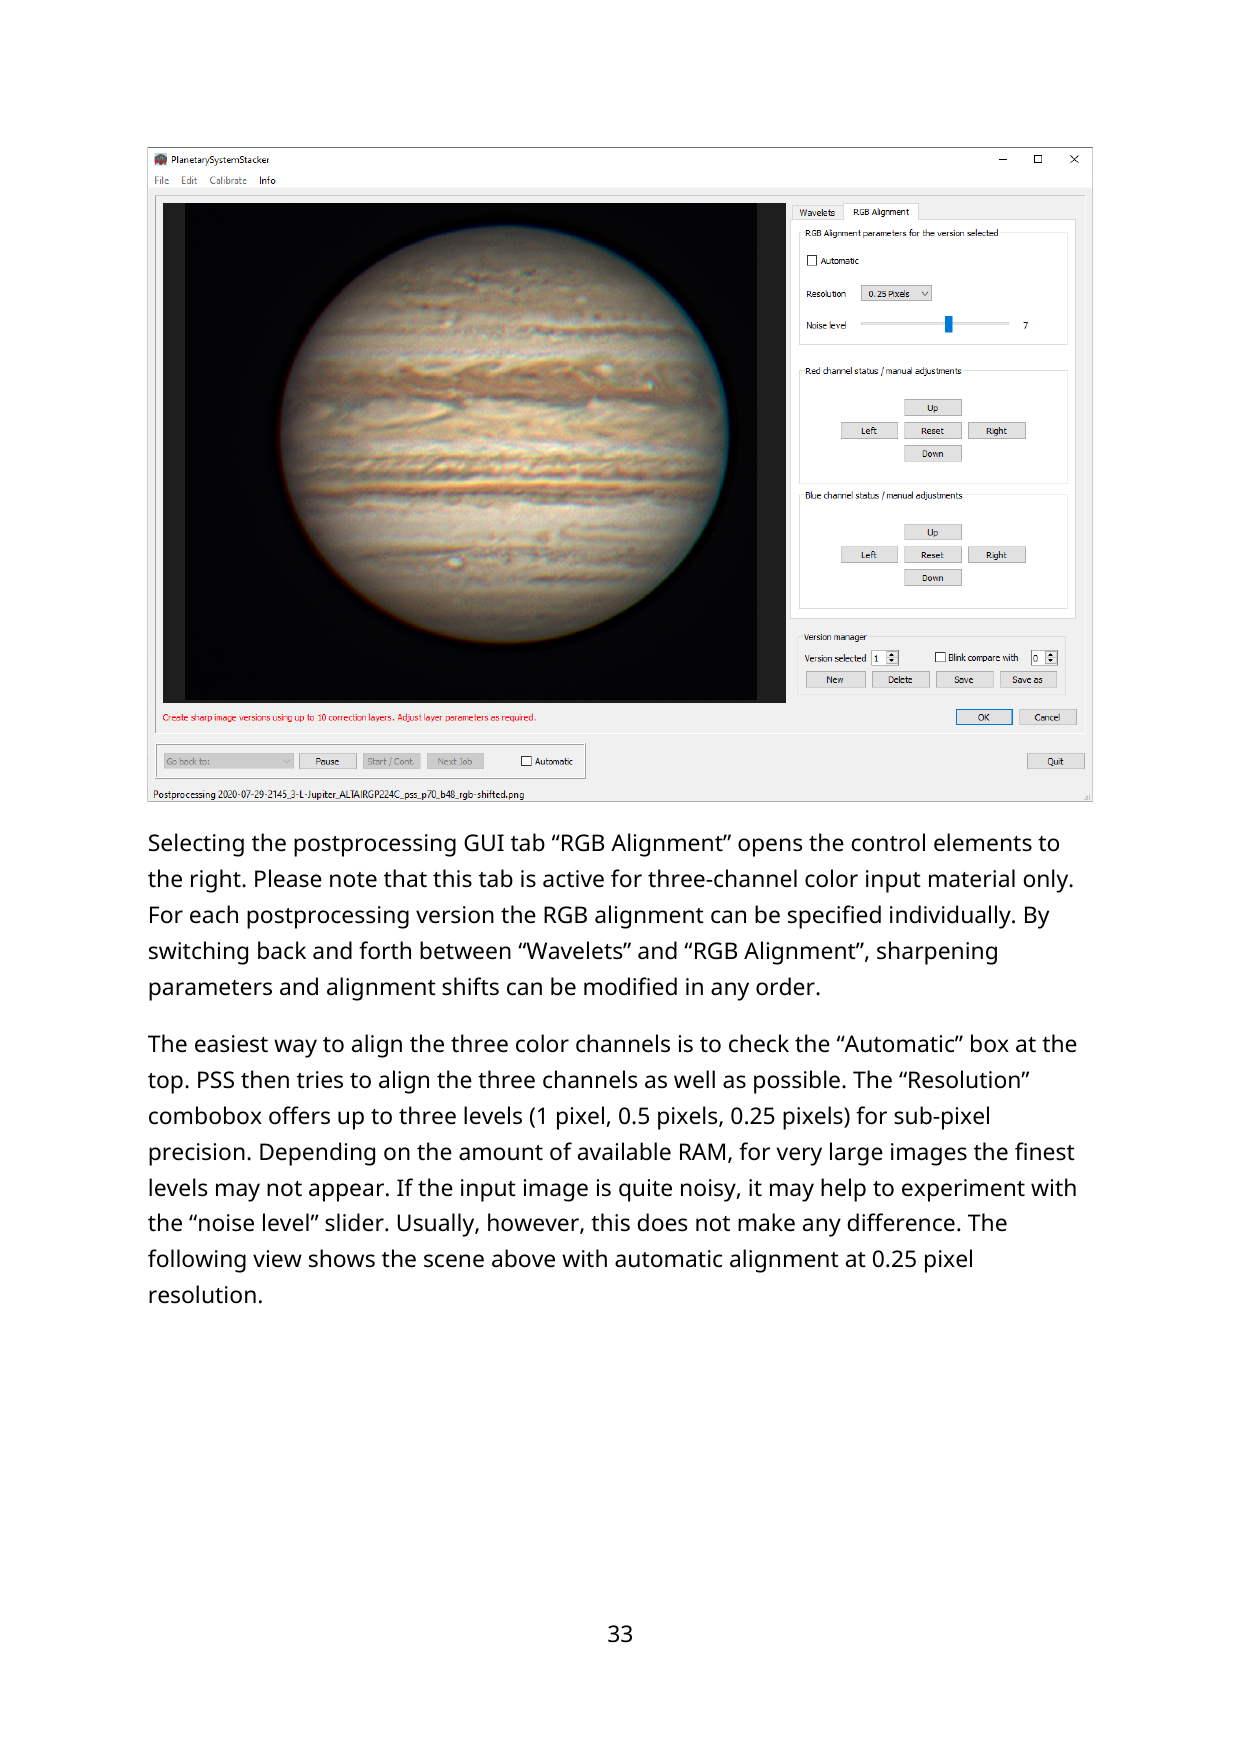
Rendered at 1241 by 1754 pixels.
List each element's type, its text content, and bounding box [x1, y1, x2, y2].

text Selecting the postprocessing GUI tab “RGB Alignment” opens the control elements to the right. Please note that this tab is active for three-channel color input material only. For each postprocessing version the RGB alignment can be specified individually. By switching back and forth between “Wavelets” and “RGB Alignment”, sharpening parameters and alignment shifts can be modified in any order. [148, 827, 1093, 1002]
text The easiest way to align the three color channels is to check the “Automatic” box at the top. PSS then tries to align the three channels as well as possible. The “Resolution” combobox offers up to three levels (1 pixel, 0.5 pixels, 0.25 pixels) for sub-pixel precision. Depending on the amount of available RAM, for very large images the finest levels may not appear. If the input image is quite noisy, it may help to experiment with the “noise level” slider. Usually, however, this does not make any difference. The following view shows the scene above with automatic alignment at 0.25 pixel resolution. [148, 1028, 1093, 1311]
picture [147, 147, 1093, 802]
